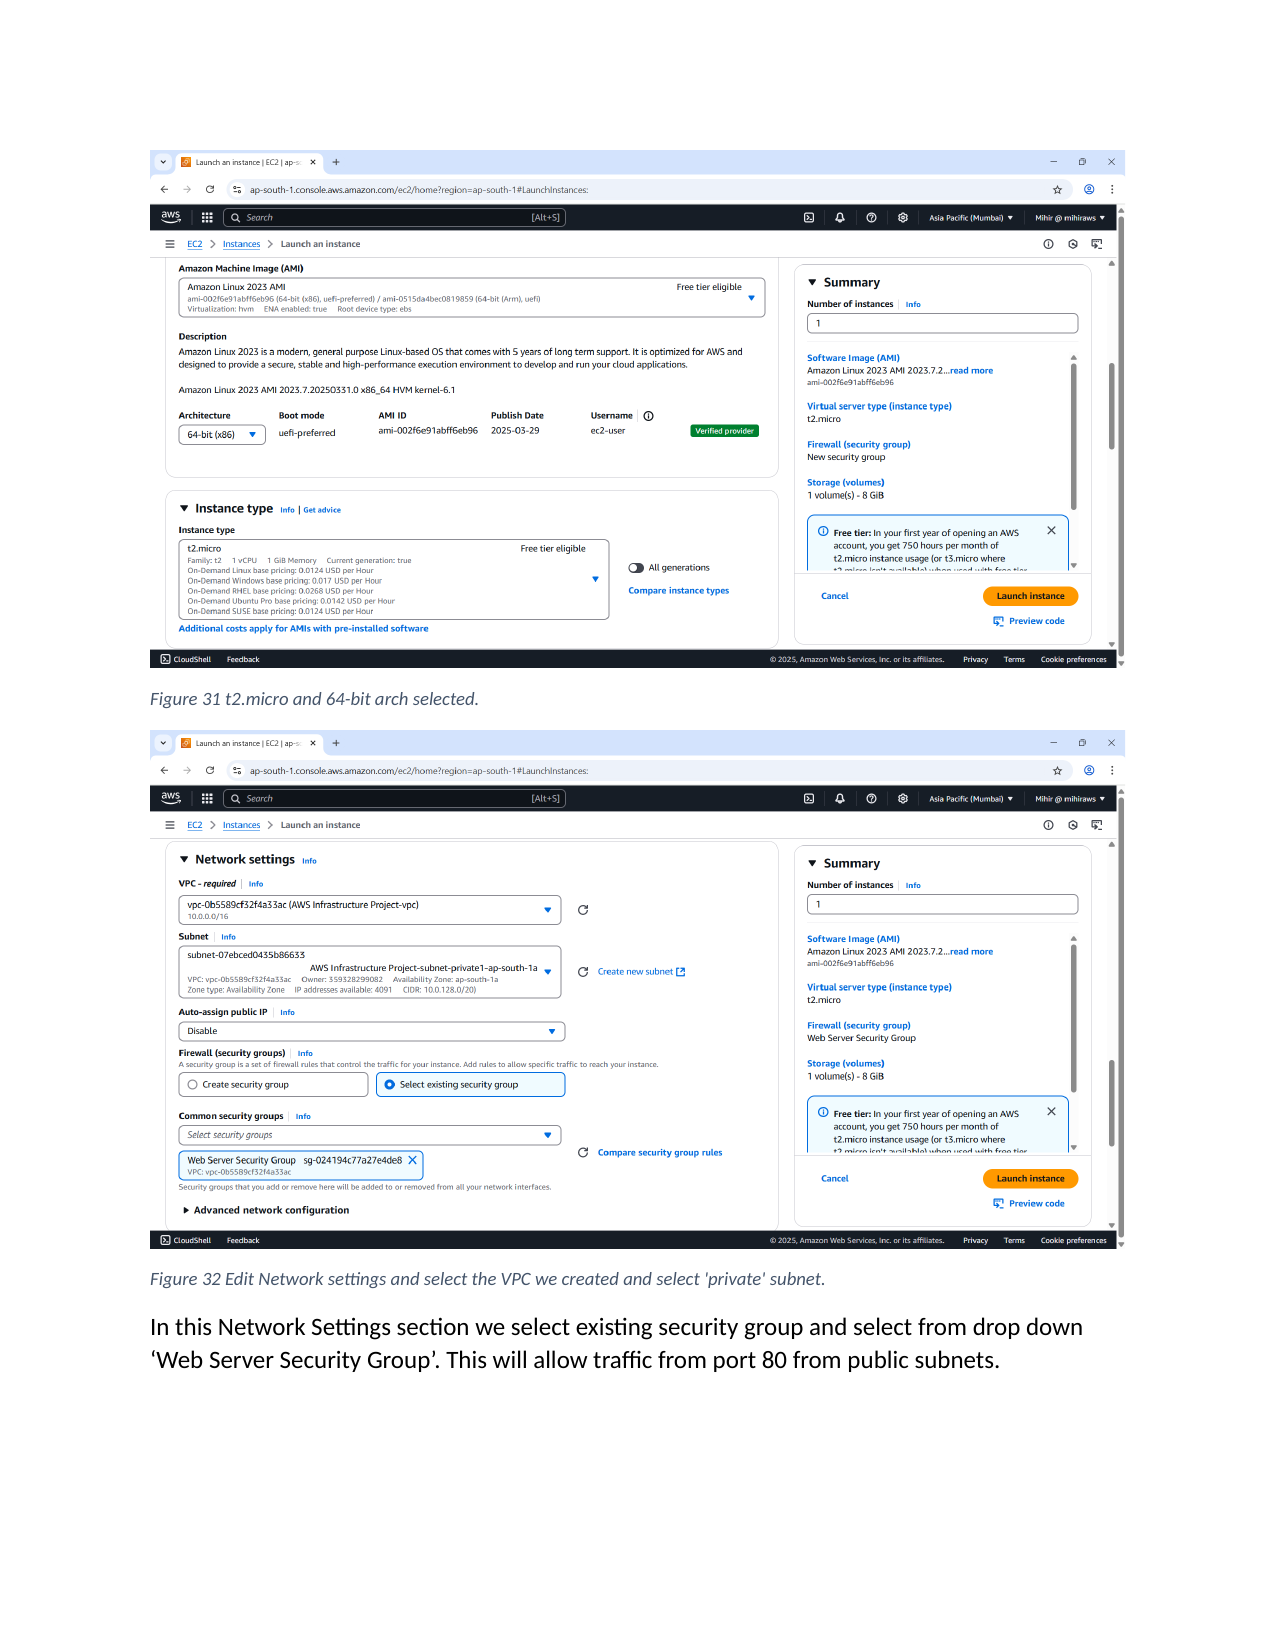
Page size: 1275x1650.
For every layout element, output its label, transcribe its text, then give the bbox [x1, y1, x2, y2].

text In this Network Settings section we select existing security group and select from drop down ‘Web Server Security Group’. This will allow traffic from port 80 from public subnets. [150, 1311, 1125, 1375]
text Figure 32 Edit Network settings and select the VPC we created and select 'private' subnet. [150, 1267, 1125, 1290]
picture [150, 150, 1125, 668]
text Figure 31 t2.micro and 64-bit arch selected. [150, 687, 1125, 710]
picture [150, 730, 1125, 1249]
